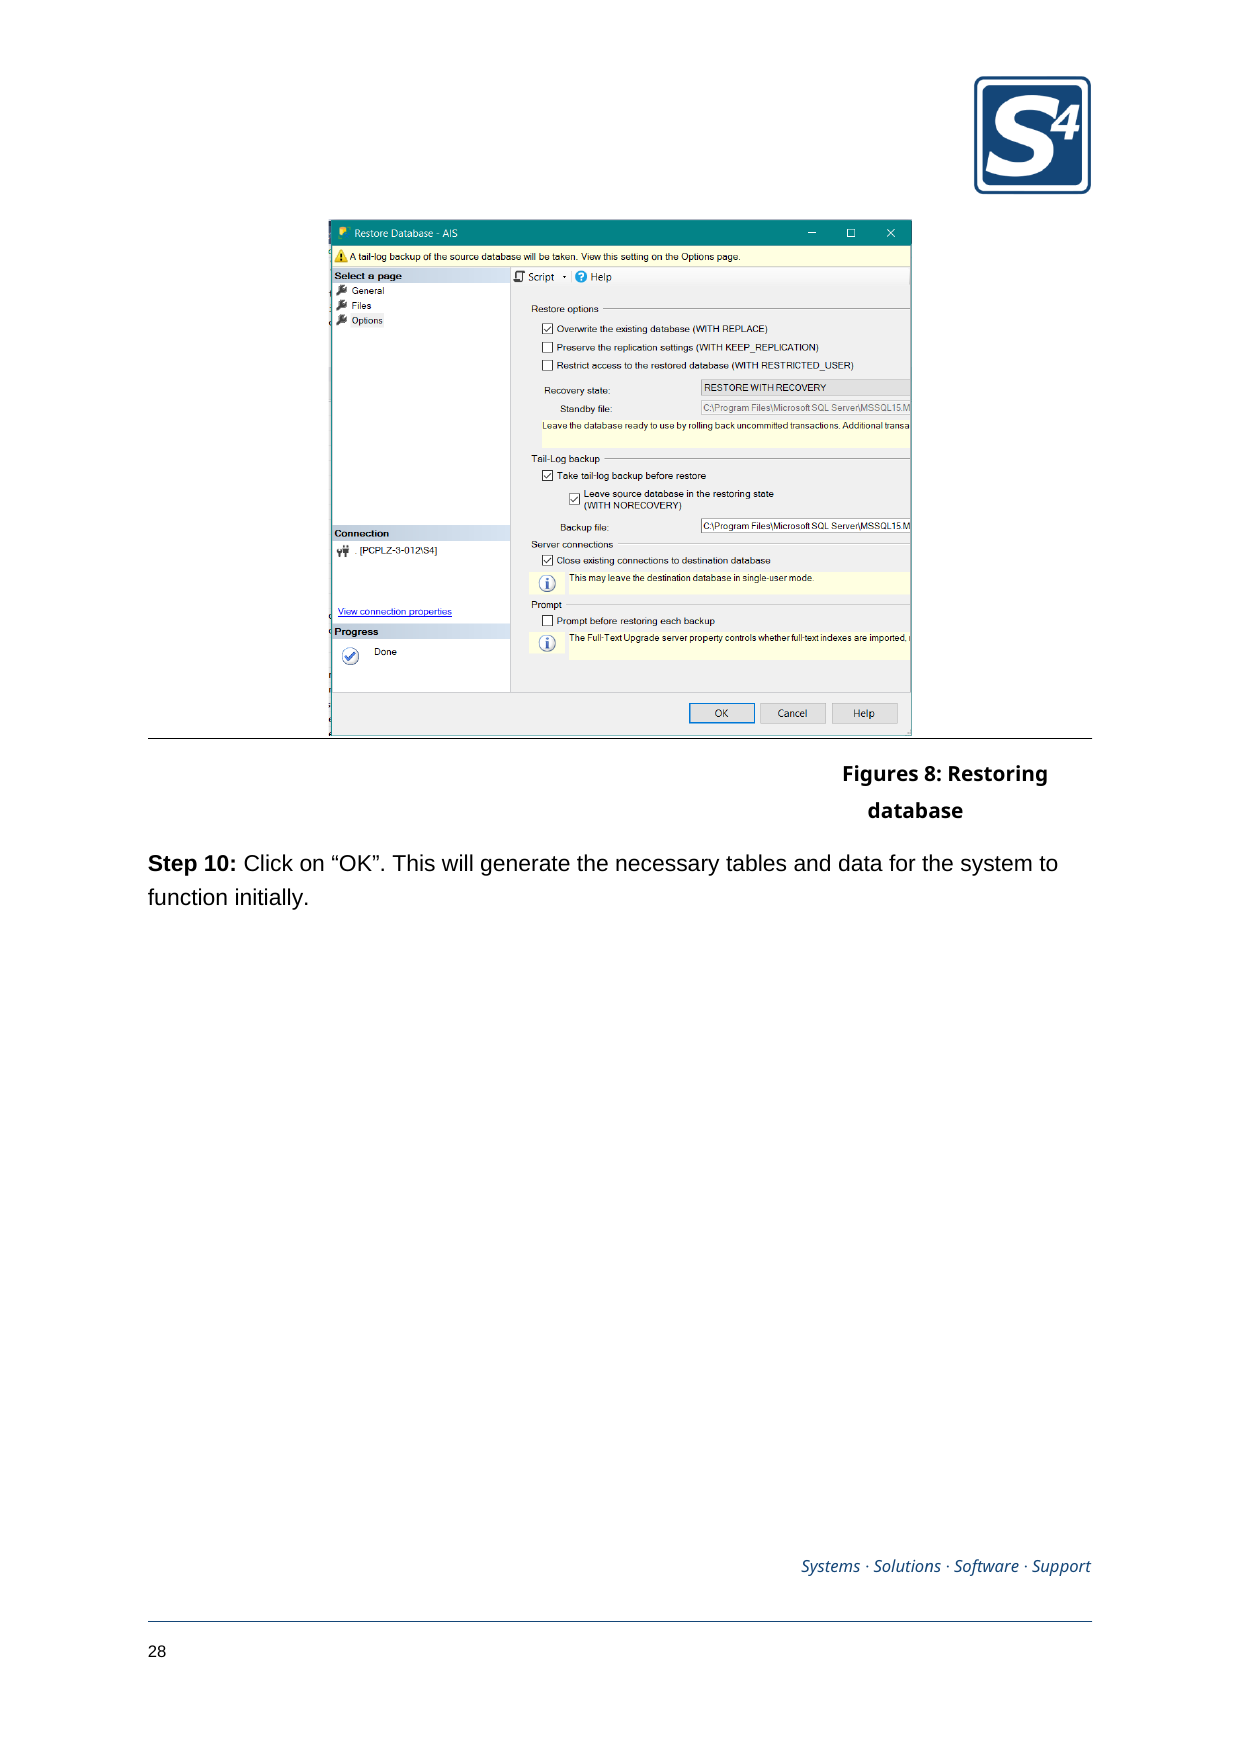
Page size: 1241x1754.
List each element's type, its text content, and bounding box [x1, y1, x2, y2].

text Step 10: Click on “OK”. This will generate the necessary tables and data for the system to function initially. [148, 850, 1092, 910]
picture [972, 75, 1093, 196]
picture [328, 219, 912, 736]
text Figures 8: Restoring database [738, 759, 1092, 825]
